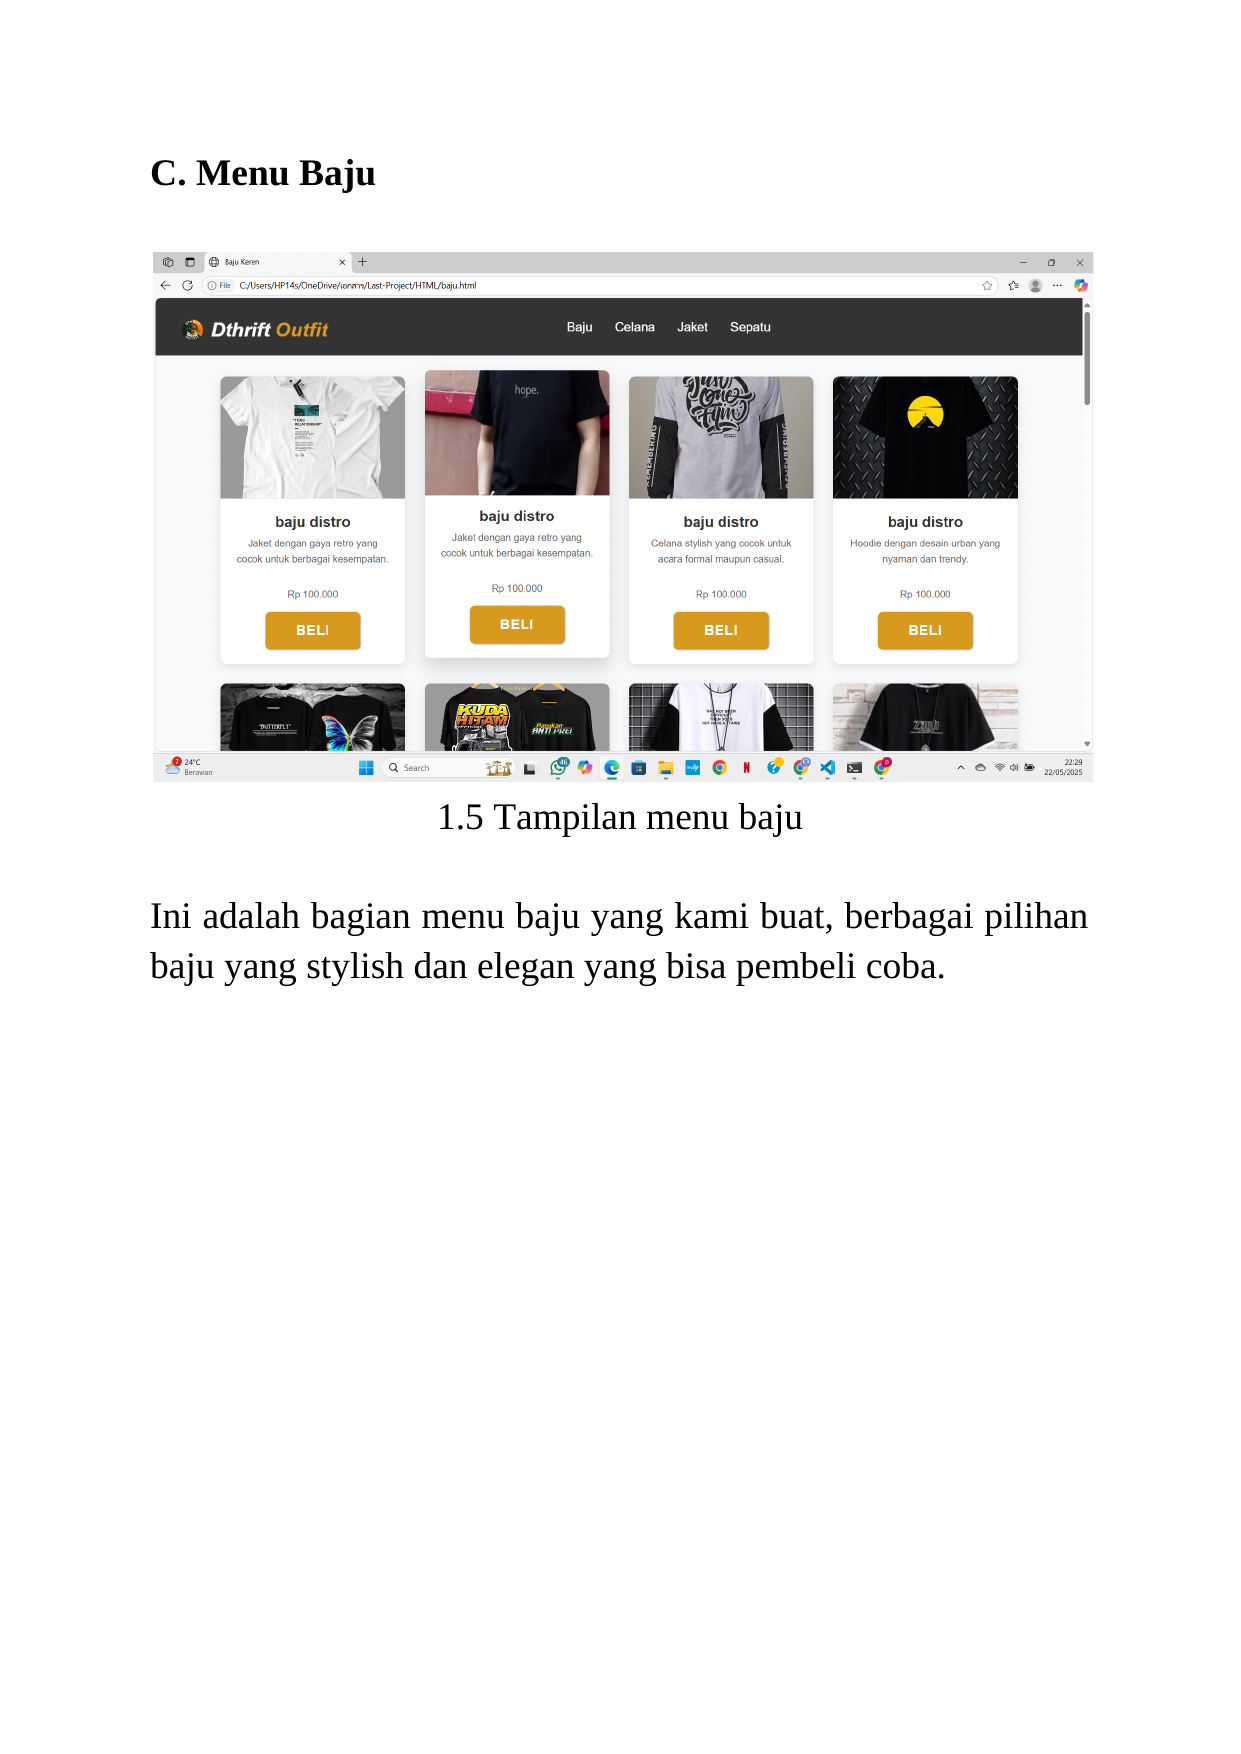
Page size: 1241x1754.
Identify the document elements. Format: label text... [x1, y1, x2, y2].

text C. Menu Baju [150, 150, 1090, 193]
text Ini adalah bagian menu baju yang kami buat, berbagai pilihan baju yang stylish dan elegan yang bisa pembeli coba. [150, 894, 1090, 986]
text 1.5 Tampilan menu baju [150, 794, 1090, 838]
picture [153, 252, 1094, 782]
